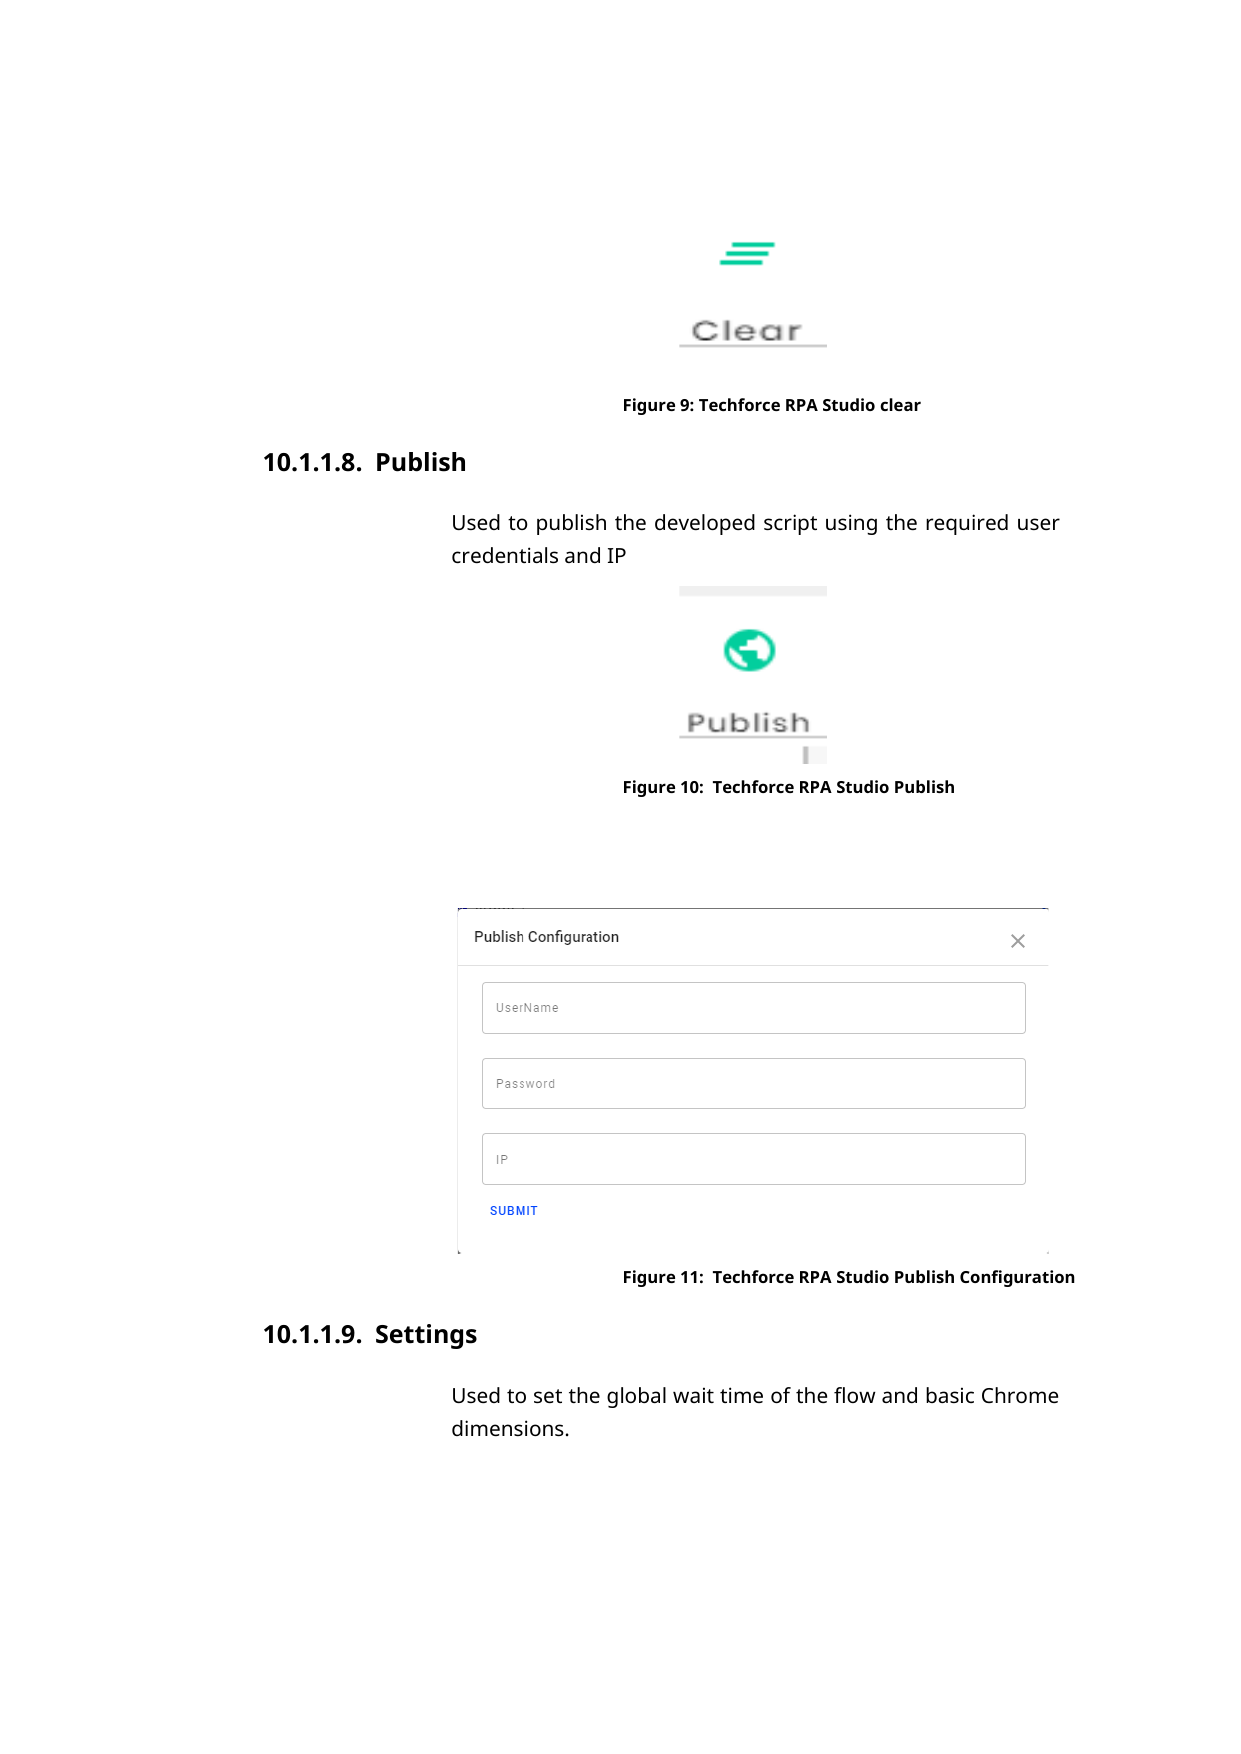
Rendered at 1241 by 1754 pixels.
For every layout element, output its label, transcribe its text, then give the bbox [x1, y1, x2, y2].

text Used to publish the developed script using the required user credentials and IP [451, 537, 1061, 569]
picture [679, 586, 827, 764]
subtitle Publish [262, 444, 1090, 478]
picture [457, 908, 1049, 1254]
text Figure 9: Techforce RPA Studio clear [622, 393, 1090, 416]
text Figure 11: Techforce RPA Studio Publish Configuration [622, 1266, 1090, 1288]
subtitle Settings [262, 1317, 1090, 1351]
text Figure 10: Techforce RPA Studio Publish [622, 776, 1090, 798]
text Used to set the global wait time of the flow and basic Chrome dimensions. [451, 1409, 1061, 1442]
picture [679, 203, 827, 381]
